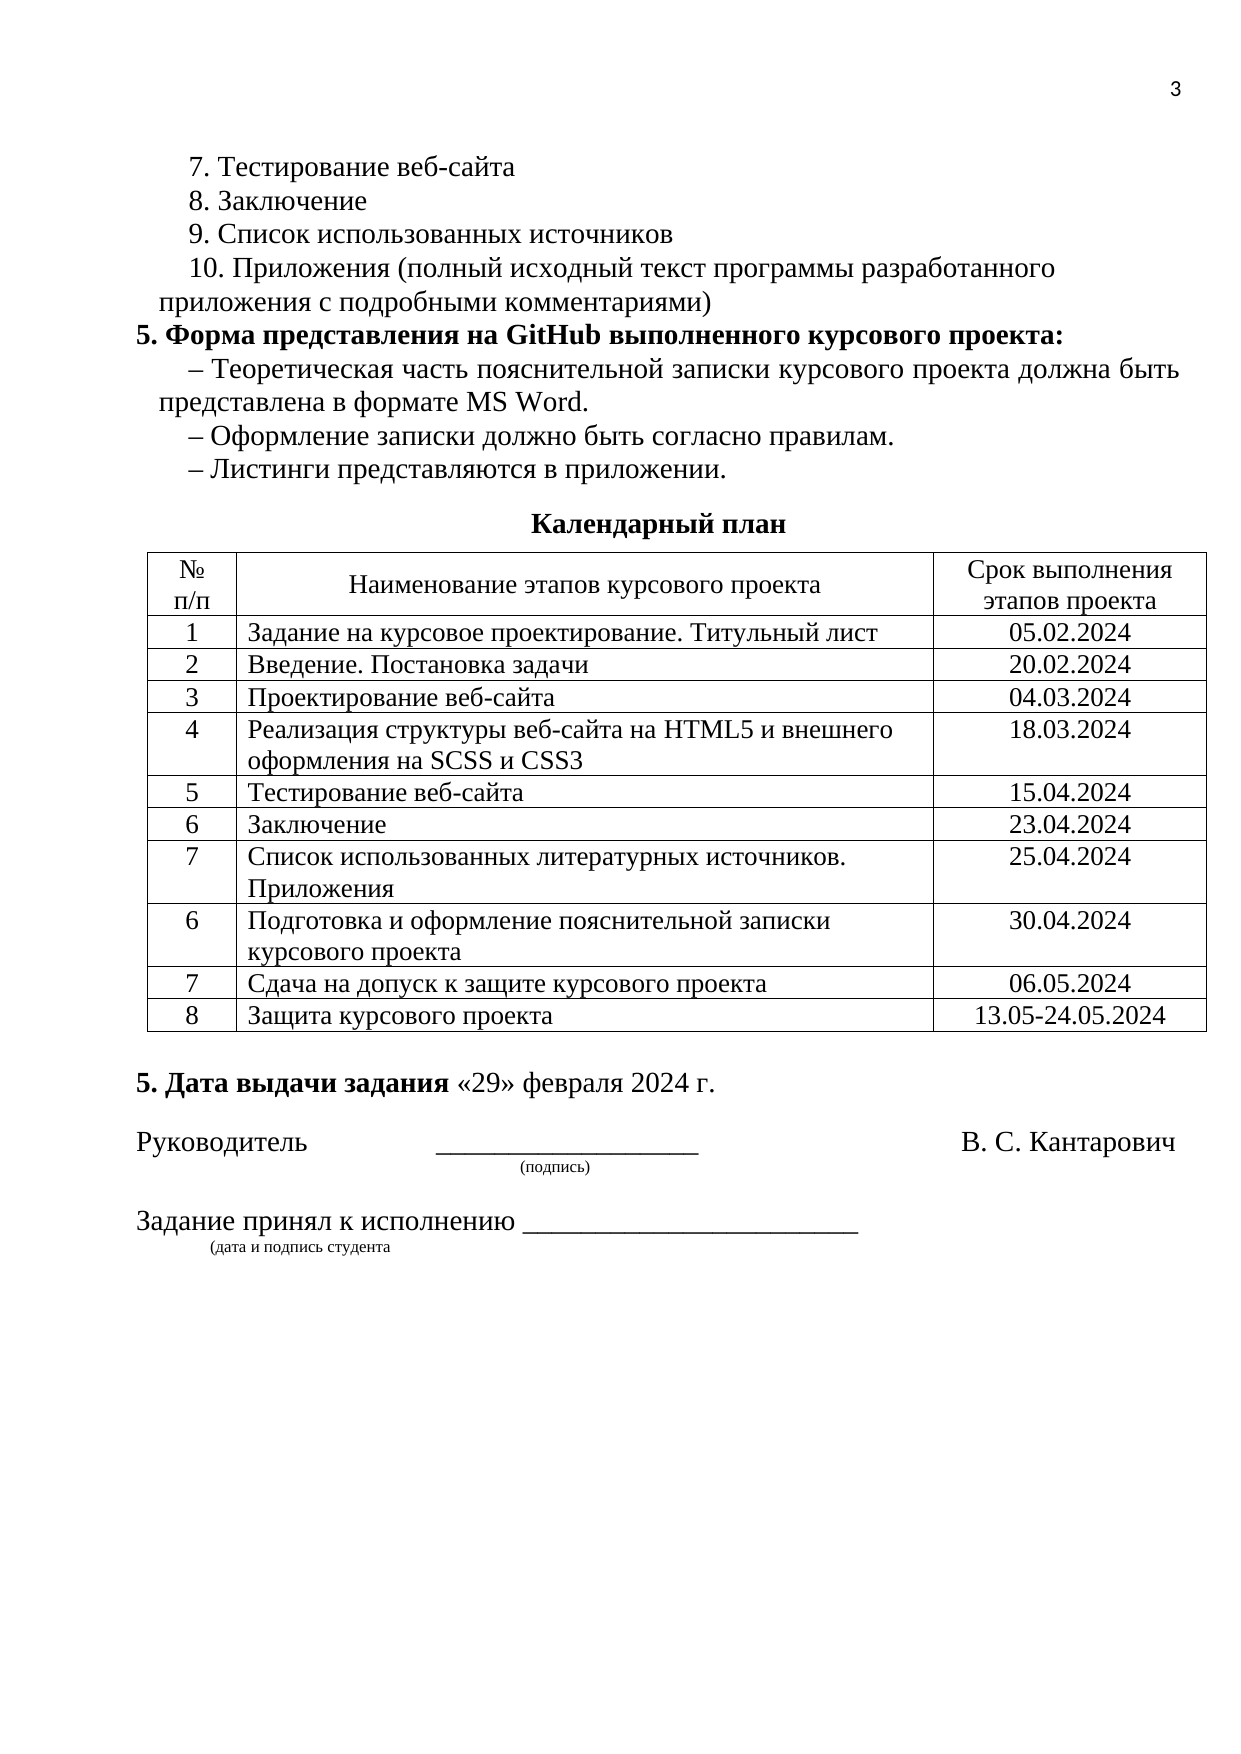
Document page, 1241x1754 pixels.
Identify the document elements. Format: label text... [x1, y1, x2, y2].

table_cell 05.02.2024 [934, 616, 1206, 647]
table_cell 13.05-24.05.2024 [934, 999, 1206, 1031]
text Руководитель __________________ В. С. Кантарович [136, 1124, 1181, 1157]
table_cell 30.04.2024 [934, 904, 1206, 966]
table_cell 25.04.2024 [934, 841, 1206, 903]
table_cell 4 [148, 713, 236, 775]
table_cell 06.05.2024 [934, 967, 1206, 998]
table_cell Заключение [237, 808, 933, 839]
table_cell 20.02.2024 [934, 649, 1206, 679]
table_cell 8 [148, 999, 236, 1031]
table_cell 3 [148, 681, 236, 712]
text – Теоретическая часть пояснительной записки курсового проекта должна быть представлена в формате MS Word. [159, 351, 1181, 418]
table_cell 5 [148, 776, 236, 807]
table_cell Подготовка и оформление пояснительной записки курсового проекта [237, 904, 933, 966]
text Задание принял к исполнению _______________________ [136, 1203, 1181, 1237]
table_cell Задание на курсовое проектирование. Титульный лист [237, 616, 933, 647]
text 7. Тестирование веб-сайта [159, 149, 1181, 183]
table_cell 6 [148, 904, 236, 966]
table_cell 7 [148, 841, 236, 903]
table_cell Реализация структуры веб-сайта на HTML5 и внешнего оформления на SCSS и СSS3 [237, 713, 933, 775]
text 10. Приложения (полный исходный текст программы разработанного приложения с подробными комментариями) [159, 250, 1181, 317]
table_cell 04.03.2024 [934, 681, 1206, 712]
text 5. Форма представления на GitHub выполненного курсового проекта: [136, 317, 1181, 351]
table_cell 23.04.2024 [934, 808, 1206, 839]
table_cell Проектирование веб-сайта [237, 681, 933, 712]
table_header № п/п [148, 553, 236, 615]
text 8. Заключение [159, 183, 1181, 217]
table_cell Список использованных литературных источников. Приложения [237, 841, 933, 903]
text 9. Список использованных источников [159, 217, 1181, 250]
table_cell Введение. Постановка задачи [237, 649, 933, 679]
text (подпись) [357, 1157, 1181, 1191]
table_cell Защита курсового проекта [237, 999, 933, 1031]
table_cell 2 [148, 649, 236, 679]
table_cell 7 [148, 967, 236, 998]
text – Оформление записки должно быть согласно правилам. [159, 418, 1181, 451]
table_header Срок выполнения этапов проекта [934, 553, 1206, 615]
text – Листинги представляются в приложении. [159, 451, 1181, 485]
table_header Наименование этапов курсового проекта [237, 553, 933, 615]
table_cell Сдача на допуск к защите курсового проекта [237, 967, 933, 998]
table_cell 1 [148, 616, 236, 647]
text (дата и подпись студента [210, 1237, 1181, 1270]
text Календарный план [136, 506, 1181, 539]
text 5. Дата выдачи задания «29» февраля 2024 г. [136, 1065, 1181, 1099]
table_cell 15.04.2024 [934, 776, 1206, 807]
table_cell Тестирование веб-сайта [237, 776, 933, 807]
table_cell 18.03.2024 [934, 713, 1206, 775]
table_cell 6 [148, 808, 236, 839]
